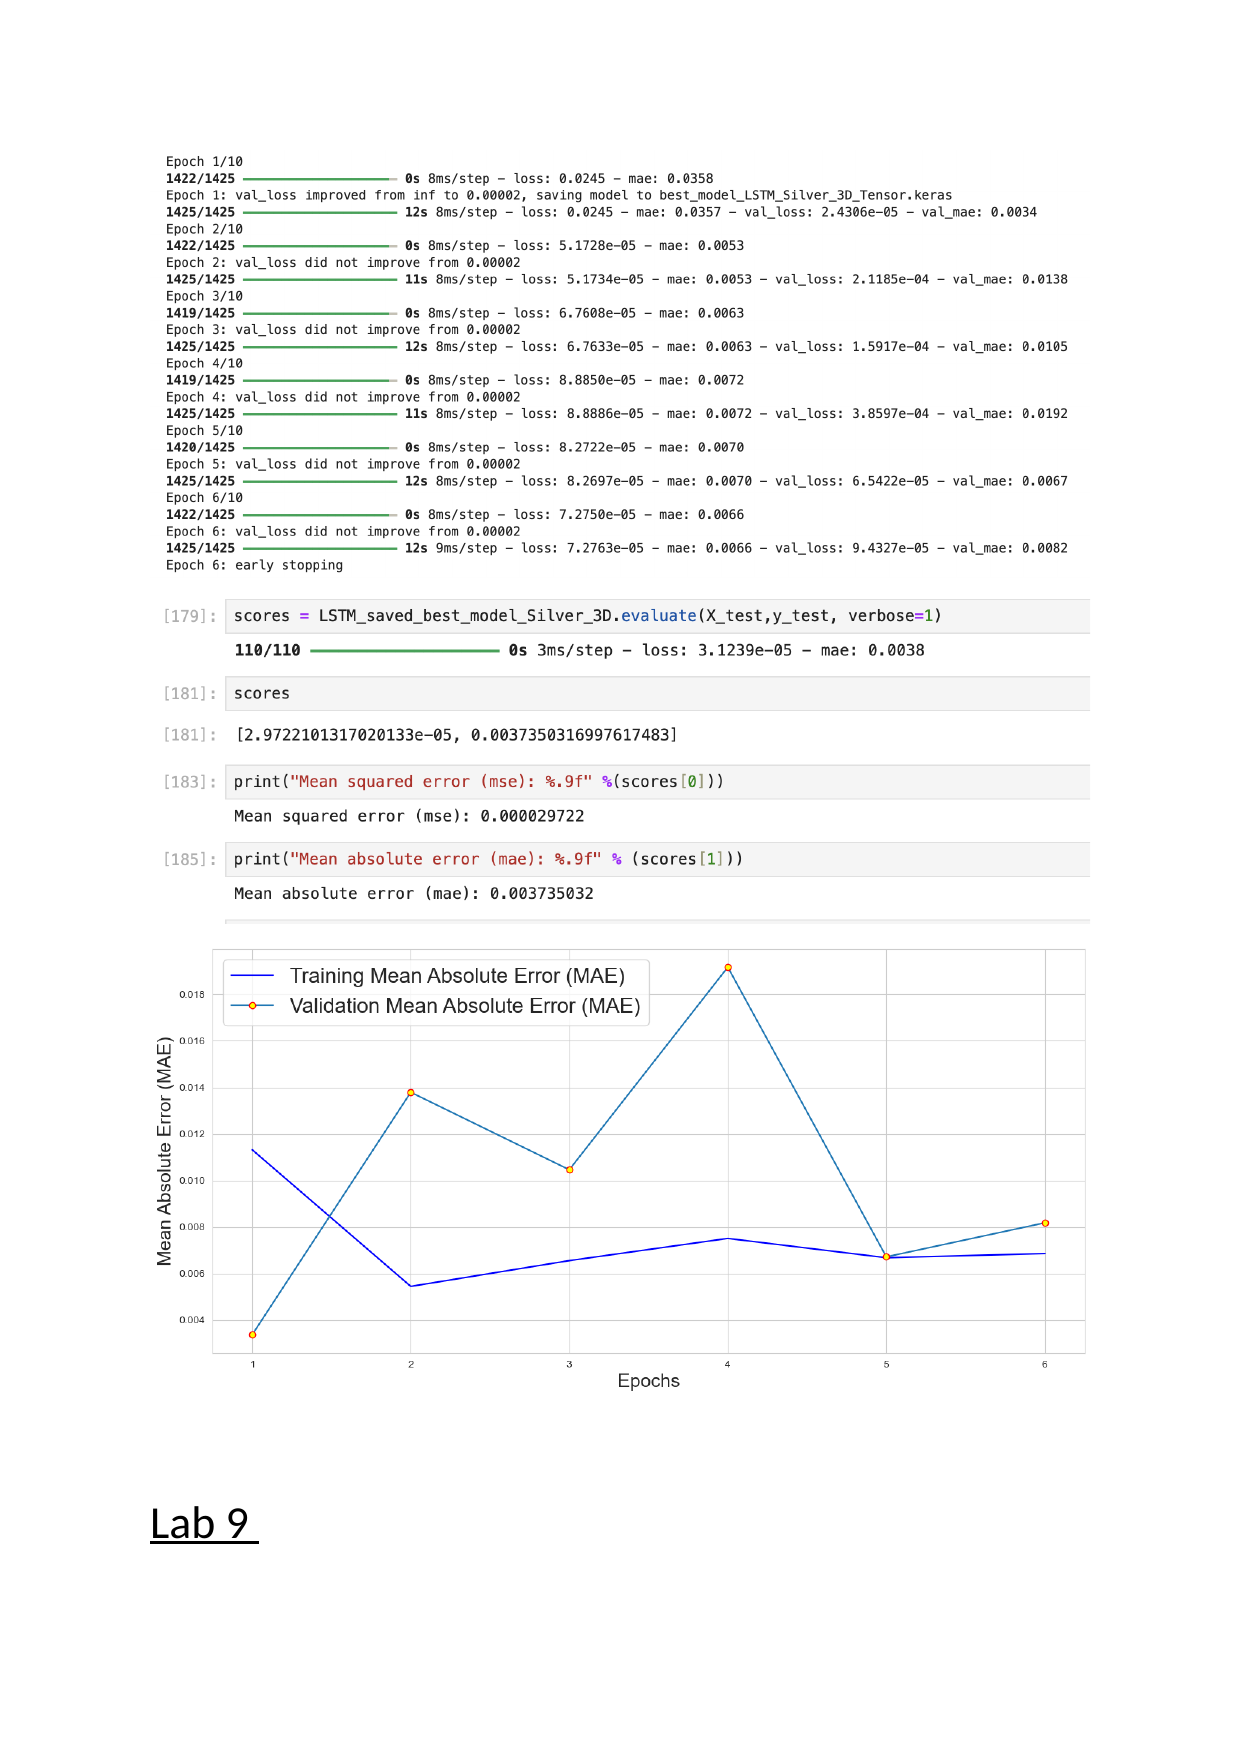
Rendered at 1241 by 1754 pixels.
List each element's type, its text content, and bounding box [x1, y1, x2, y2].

picture [150, 942, 1091, 1398]
picture [150, 596, 1091, 924]
picture [150, 150, 1091, 578]
text Lab 9 [150, 1494, 1090, 1550]
